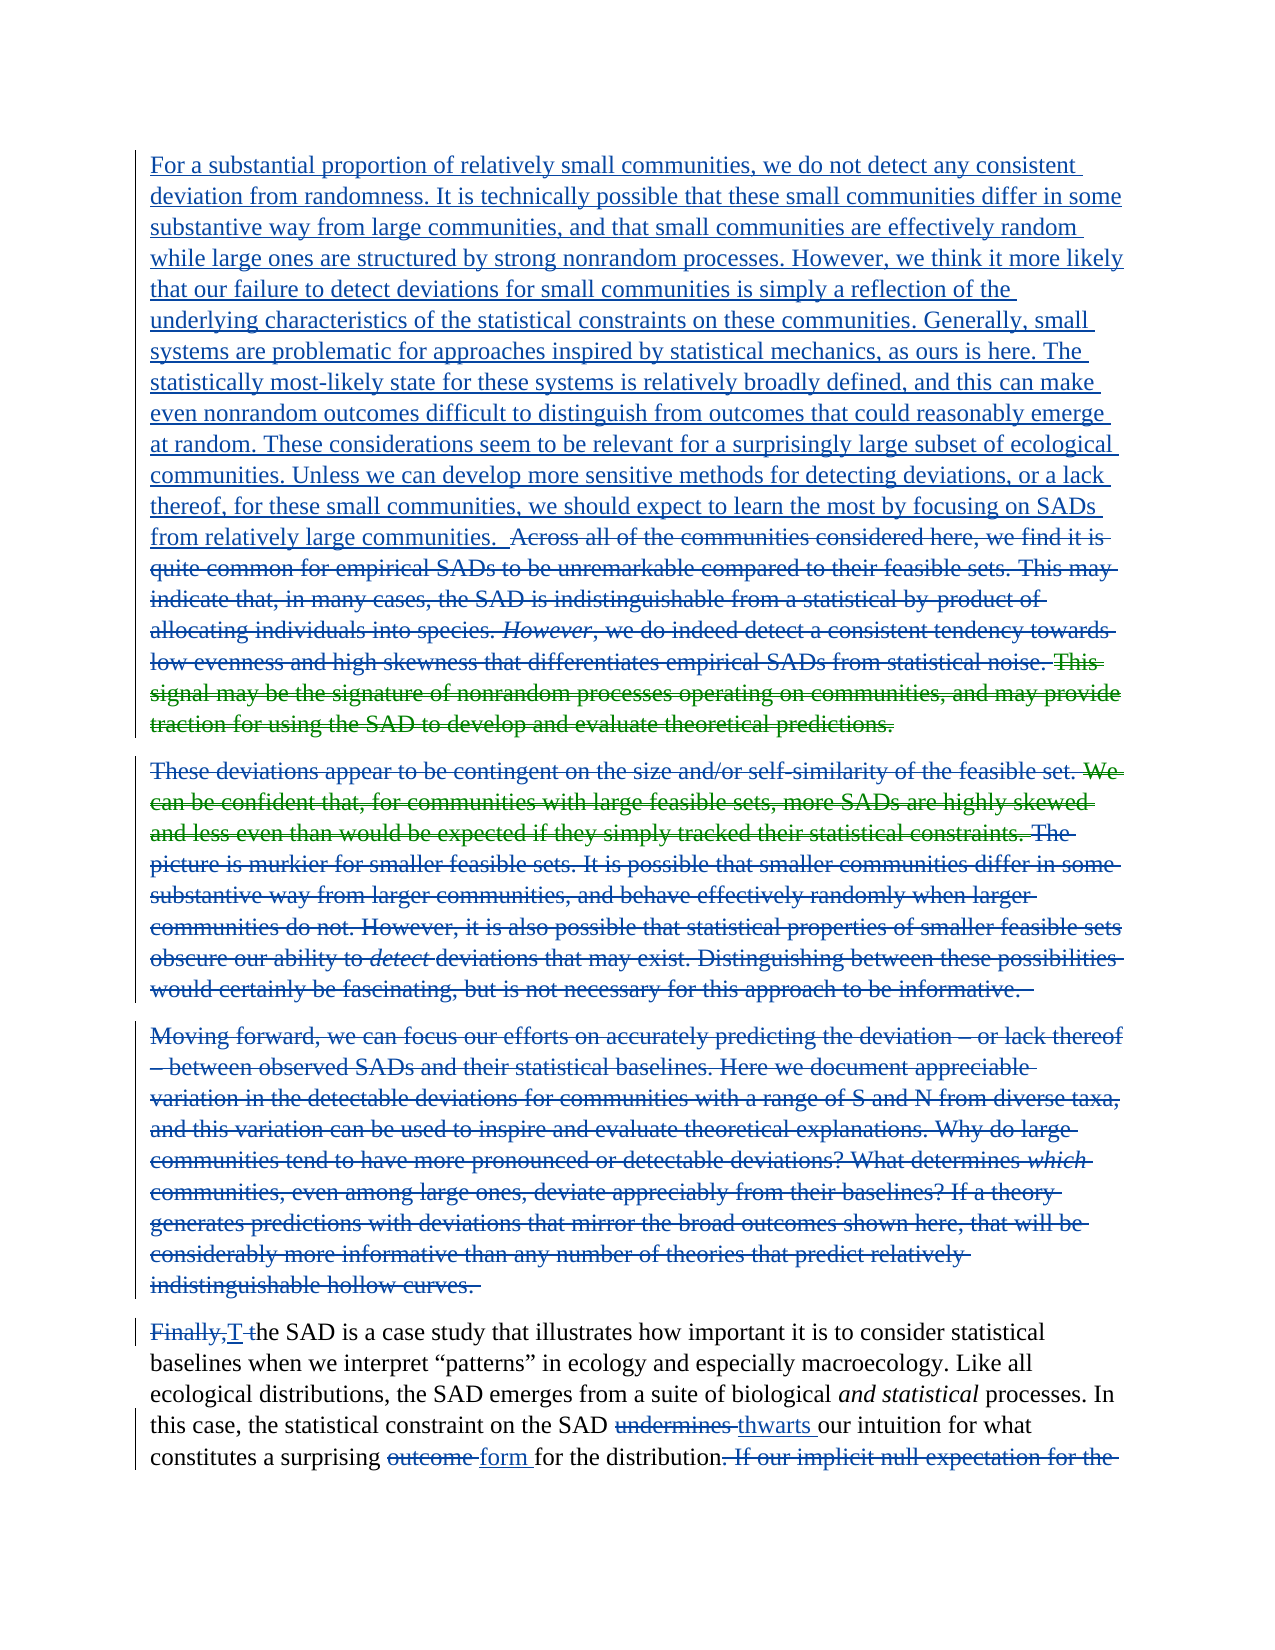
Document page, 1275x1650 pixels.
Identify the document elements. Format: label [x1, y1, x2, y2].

text [150, 1317, 1125, 1470]
